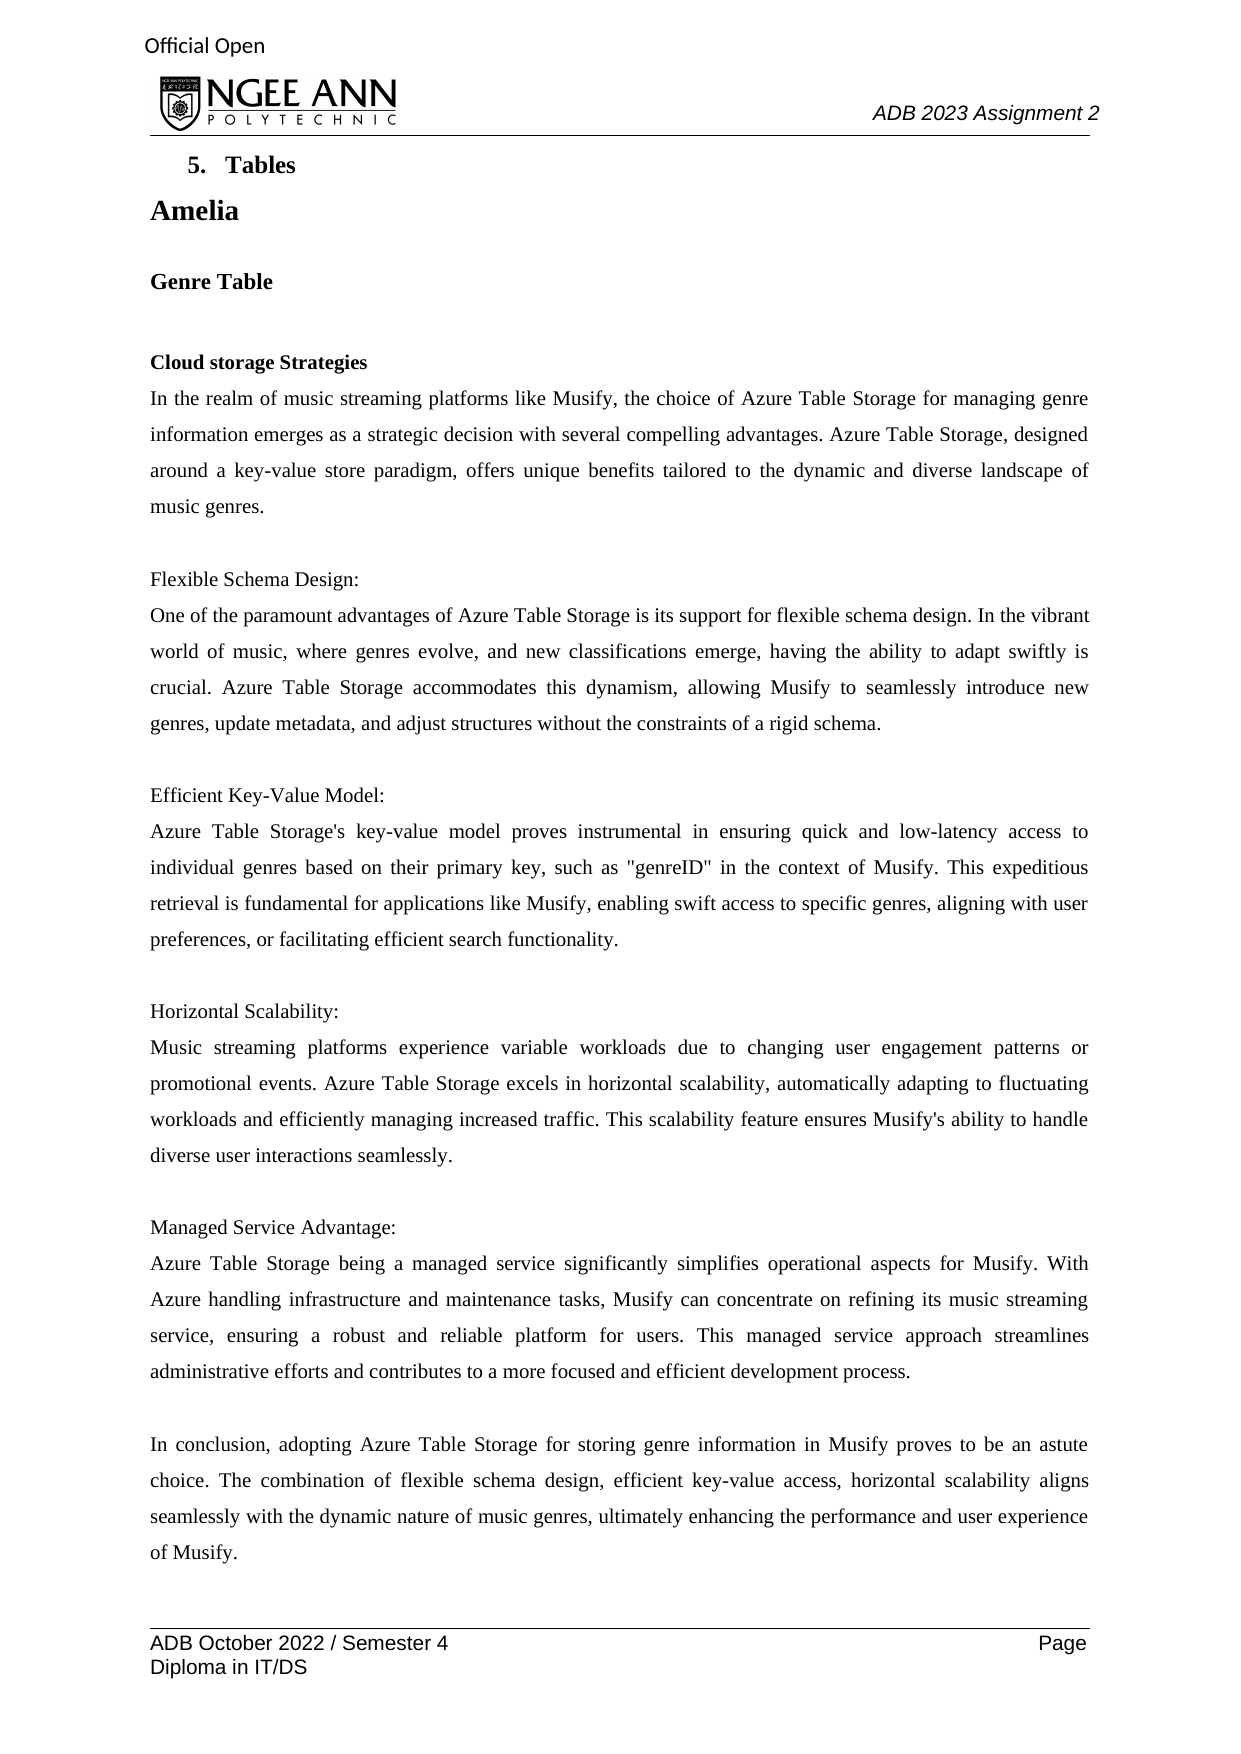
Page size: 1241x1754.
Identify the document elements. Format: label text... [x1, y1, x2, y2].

picture [150, 75, 402, 133]
text Azure Table Storage's key-value model proves instrumental in ensuring quick and low-latency access to individual genres based on their primary key, such as "genreID" in the context of Musify. This expeditious retrieval is fundamental for applications like Musify, enabling swift access to specific genres, aligning with user preferences, or facilitating efficient search functionality. [150, 819, 1090, 951]
subtitle Genre Table [150, 268, 1090, 295]
text Efficient Key-Value Model: [150, 783, 1090, 807]
subtitle Amelia [150, 193, 1090, 227]
text Music streaming platforms experience variable workloads due to changing user engagement patterns or promotional events. Azure Table Storage excels in horizontal scalability, automatically adapting to fluctuating workloads and efficiently managing increased traffic. This scalability feature ensures Musify's ability to handle diverse user interactions seamlessly. [150, 1035, 1090, 1167]
subtitle Tables [187, 150, 1090, 179]
text In conclusion, adopting Azure Table Storage for storing genre information in Musify proves to be an astute choice. The combination of flexible schema design, efficient key-value access, horizontal scalability aligns seamlessly with the dynamic nature of music genres, ultimately enhancing the performance and user experience of Musify. [150, 1431, 1090, 1564]
text Cloud storage Strategies [150, 350, 1090, 374]
text Horizontal Scalability: [150, 999, 1090, 1023]
text Managed Service Advantage: [150, 1215, 1090, 1239]
text One of the paramount advantages of Azure Table Storage is its support for flexible schema design. In the vibrant world of music, where genres evolve, and new classifications emerge, having the ability to adapt swiftly is crucial. Azure Table Storage accommodates this dynamism, allowing Musify to seamlessly introduce new genres, update metadata, and adjust structures without the constraints of a rigid schema. [150, 602, 1090, 735]
text Azure Table Storage being a managed service significantly simplifies operational aspects for Musify. With Azure handling infrastructure and maintenance tasks, Musify can concentrate on refining its music streaming service, ensuring a robust and reliable platform for users. This managed service approach streamlines administrative efforts and contributes to a more focused and efficient development process. [150, 1251, 1090, 1383]
text In the realm of music streaming platforms like Musify, the choice of Azure Table Storage for managing genre information emerges as a strategic decision with several compelling advantages. Azure Table Storage, designed around a key-value store paradigm, offers unique benefits tailored to the dynamic and diverse landscape of music genres. [150, 386, 1090, 518]
text Flexible Schema Design: [150, 566, 1090, 591]
